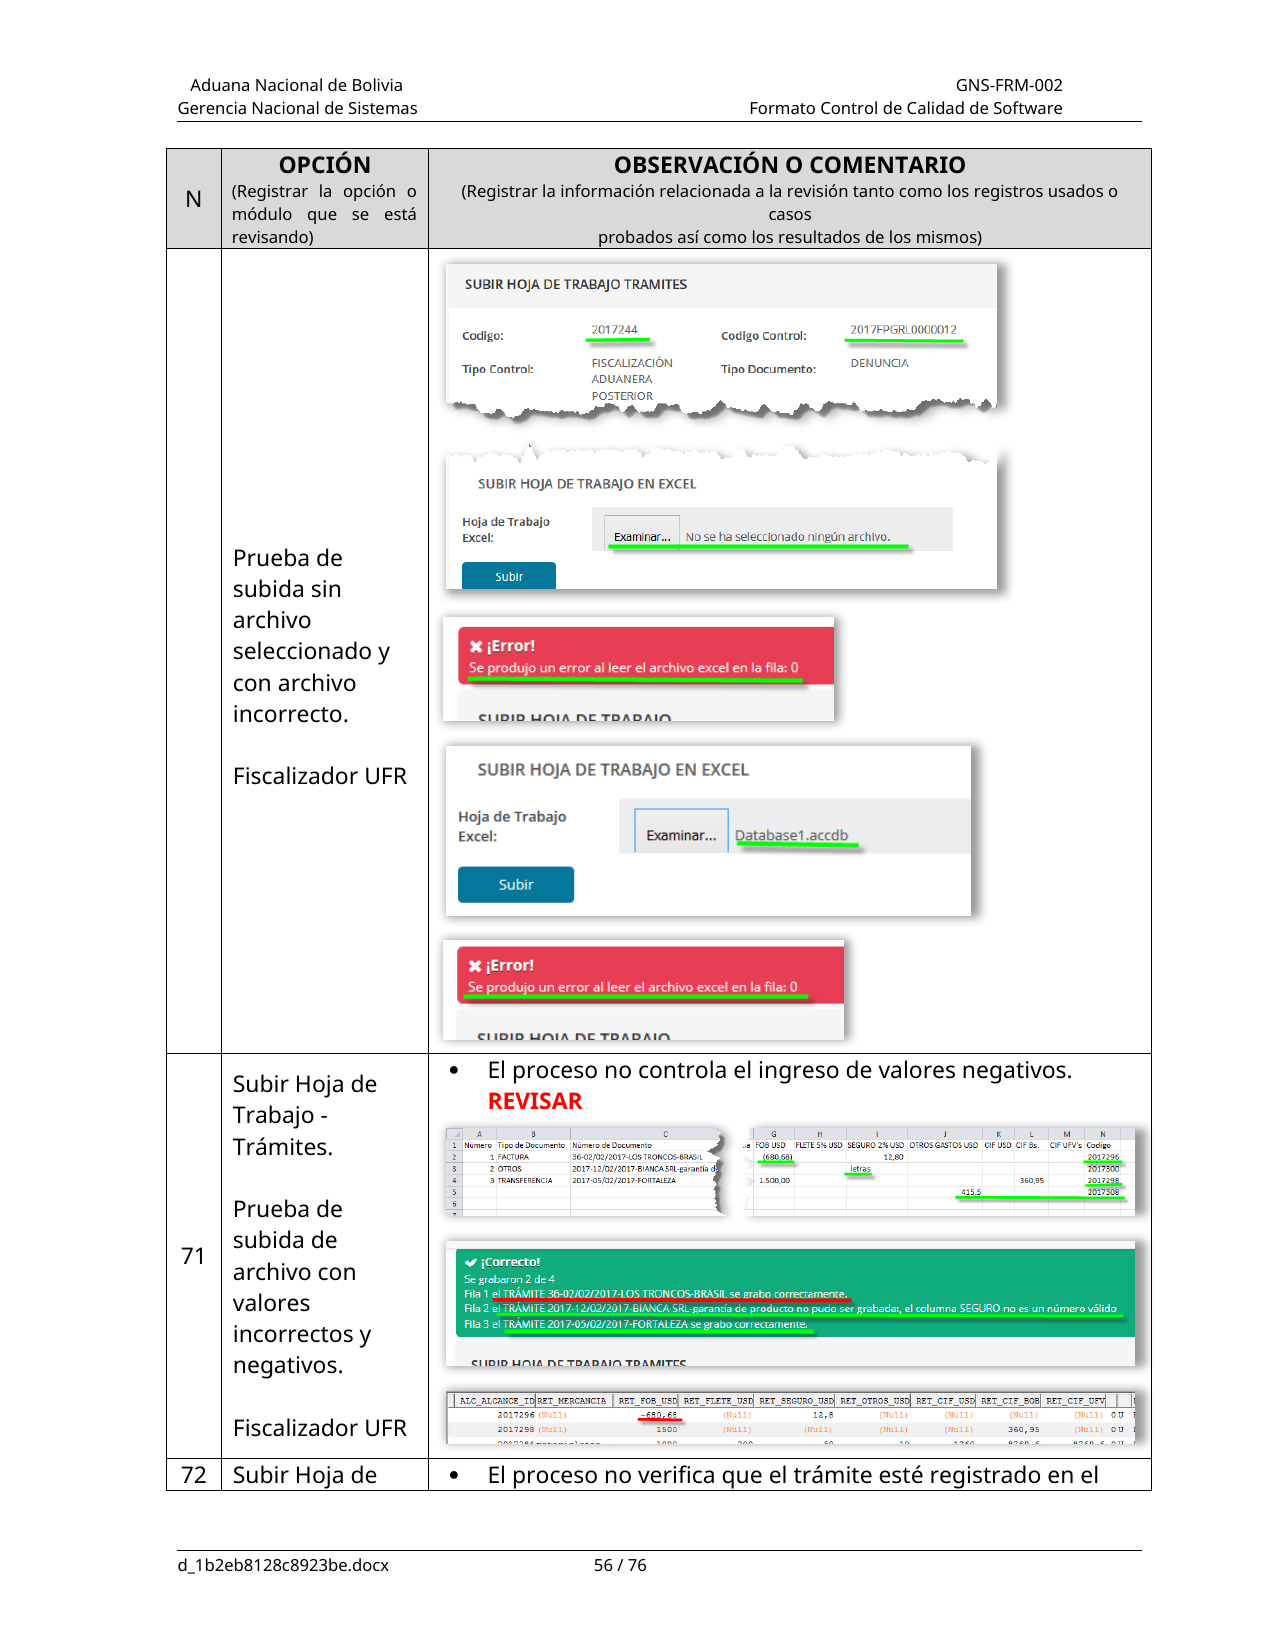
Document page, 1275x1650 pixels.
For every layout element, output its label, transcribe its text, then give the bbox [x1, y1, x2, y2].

picture [443, 940, 844, 1040]
table_cell Subir Hoja de Trabajo - Trámites. Prueba de subida sin archivo seleccionado y con archivo incorrecto. Fiscalizador UFR [222, 249, 428, 1053]
picture [446, 746, 971, 916]
picture [446, 264, 997, 589]
table_header N [167, 149, 221, 248]
table_cell Subir Hoja de Trabajo - Trámites. Prueba de subida de archivo con valores incorrectos y negativos. Fiscalizador UFR [222, 1054, 428, 1457]
table_cell El proceso no controla el ingreso de valores negativos. REVISAR [429, 1054, 1151, 1457]
table_header OBSERVACIÓN O COMENTARIO (Registrar la información relacionada a la revisión tanto como los registros usados o casos probados así como los resultados de los mismos) [429, 149, 1151, 248]
table_cell [167, 1054, 221, 1457]
table_cell El proceso controla correctamente los archivos. CORRECTO [429, 249, 1151, 1053]
picture [446, 1391, 1135, 1444]
picture [446, 1128, 1135, 1216]
table_header OPCIÓN (Registrar la opción o módulo que se está revisando) [222, 149, 428, 248]
picture [446, 1241, 1135, 1366]
table_cell [167, 1459, 221, 1490]
picture [443, 617, 834, 721]
table_cell [167, 249, 221, 1053]
